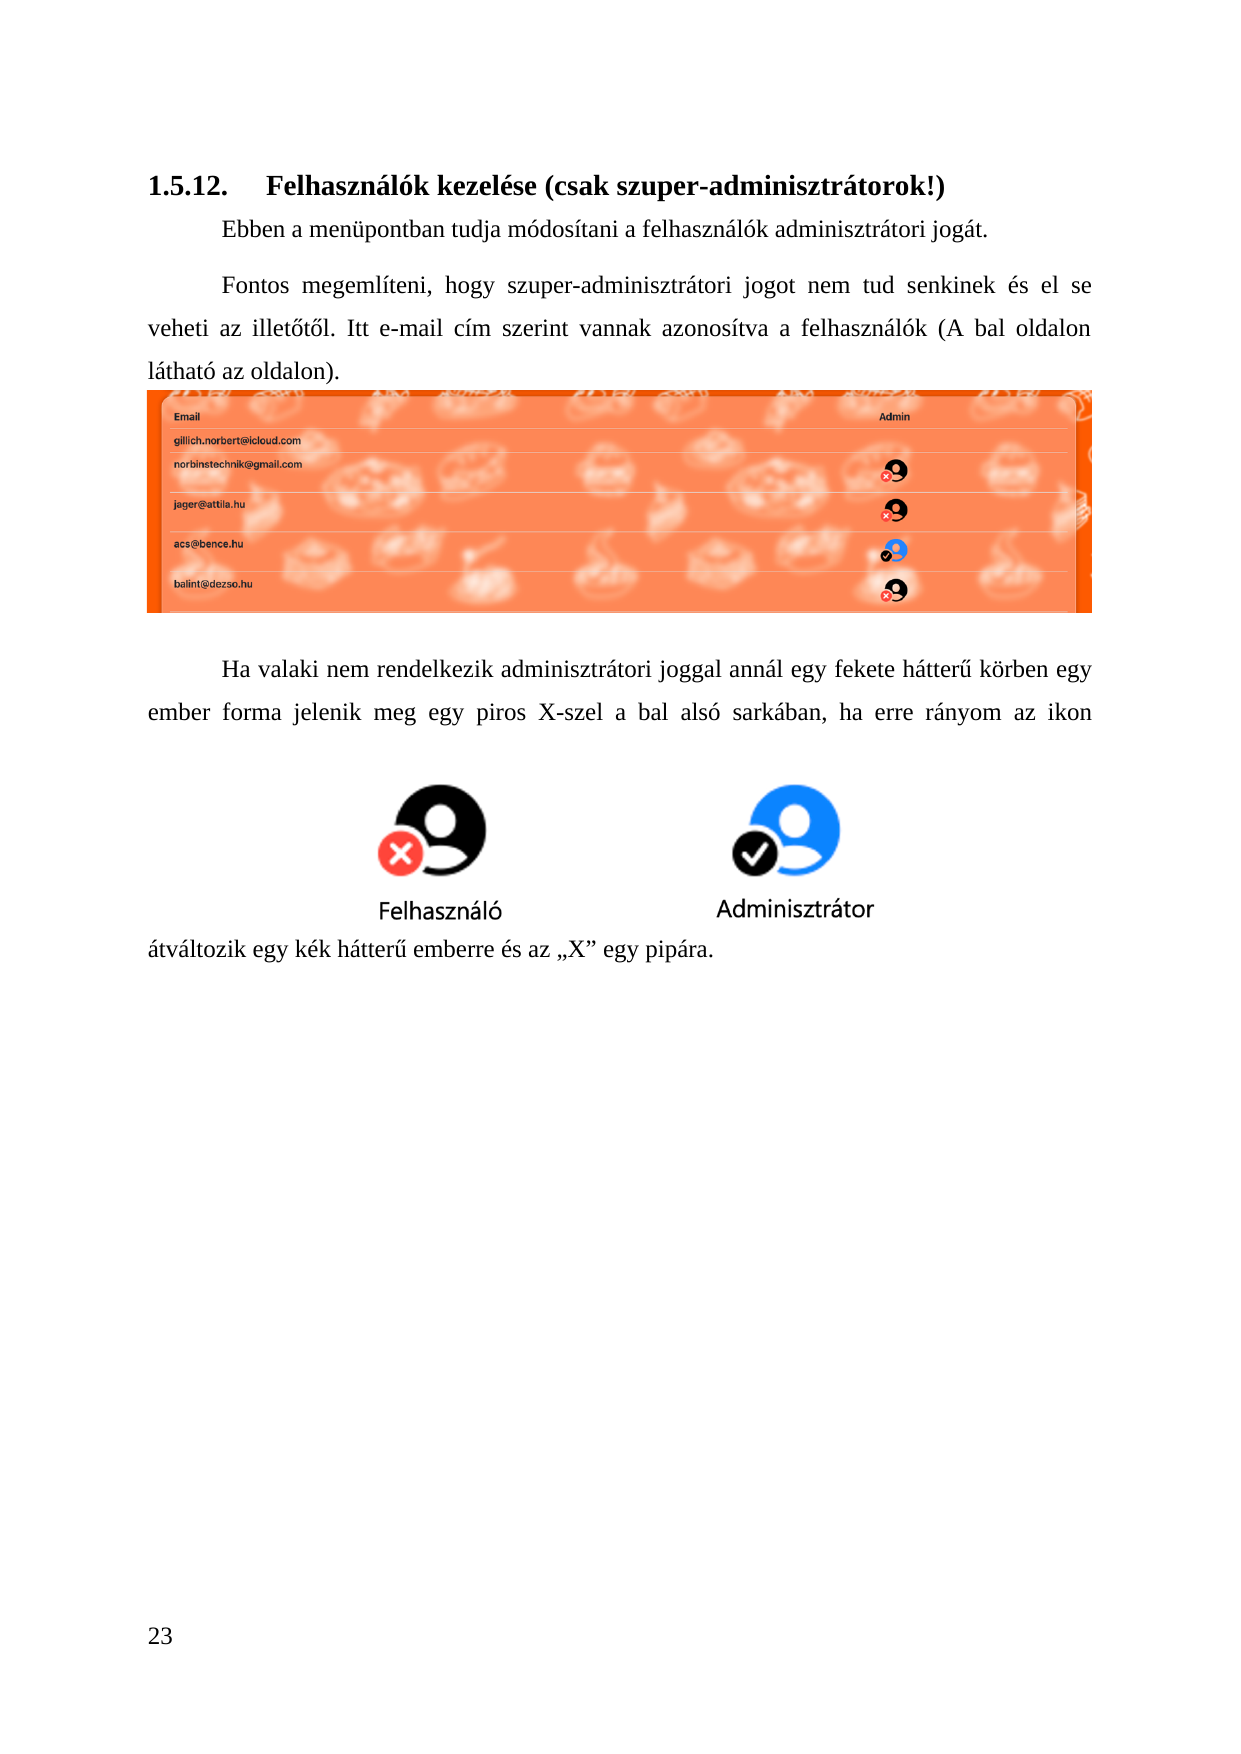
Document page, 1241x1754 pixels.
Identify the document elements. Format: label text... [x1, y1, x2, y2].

picture [146, 390, 1092, 613]
text Fontos megemlíteni, hogy szuper-adminisztrátori jogot nem tud senkinek és el se veheti az illetőtől. Itt e-mail cím szerint vannak azonosítva a felhasználók (A bal oldalon látható az oldalon). [148, 270, 1093, 385]
picture [357, 758, 883, 935]
text Felhasználók kezelése (csak szuper-adminisztrátorok!) [148, 168, 1093, 202]
text Ebben a menüpontban tudja módosítani a felhasználók adminisztrátori jogát. [148, 214, 1093, 243]
